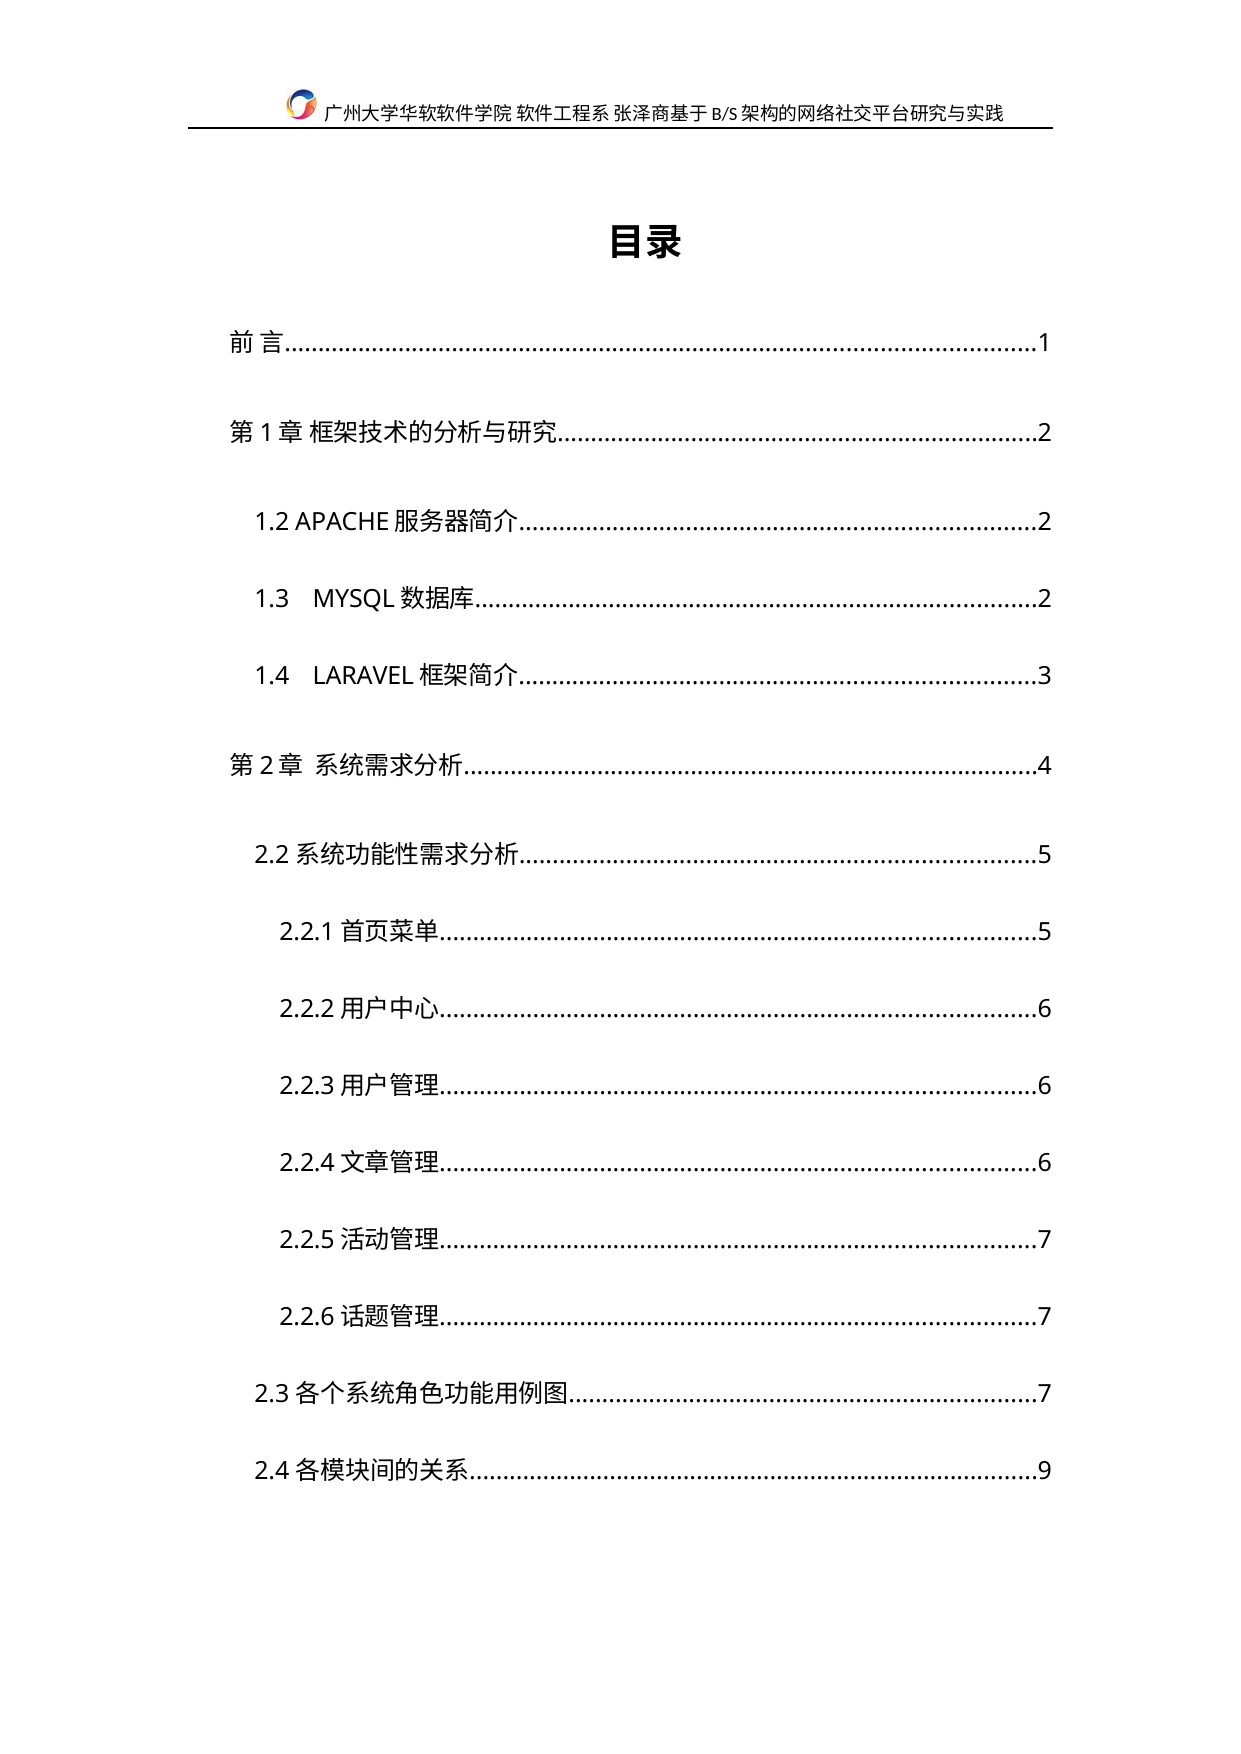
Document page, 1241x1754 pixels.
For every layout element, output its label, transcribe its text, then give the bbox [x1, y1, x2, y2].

text 目录 [187, 205, 1053, 273]
text 2.2.6话题管理 7 [237, 1281, 1053, 1348]
text 1.2 APACHE服务器简介 2 [212, 486, 1053, 554]
text 2.2.1首页菜单 5 [237, 896, 1053, 964]
text 2.3 各个系统角色功能用例图 7 [212, 1358, 1053, 1426]
text 2.2.4文章管理 6 [237, 1127, 1053, 1194]
text 2.2.3用户管理 6 [237, 1050, 1053, 1118]
text 2.4 各模块间的关系 9 [212, 1434, 1053, 1502]
text 2.2.5活动管理 7 [237, 1204, 1053, 1272]
picture [286, 88, 320, 120]
text 前 言 1 [187, 307, 1053, 375]
text 1.3 MYSQL数据库 2 [212, 563, 1053, 631]
text 2.2 系统功能性需求分析 5 [212, 819, 1053, 887]
text 1.4 LARAVEL框架简介 3 [212, 640, 1053, 708]
text 第1章 框架技术的分析与研究 2 [187, 396, 1053, 464]
text 2.2.2用户中心 6 [237, 973, 1053, 1041]
text 第2章 系统需求分析 4 [187, 729, 1053, 797]
